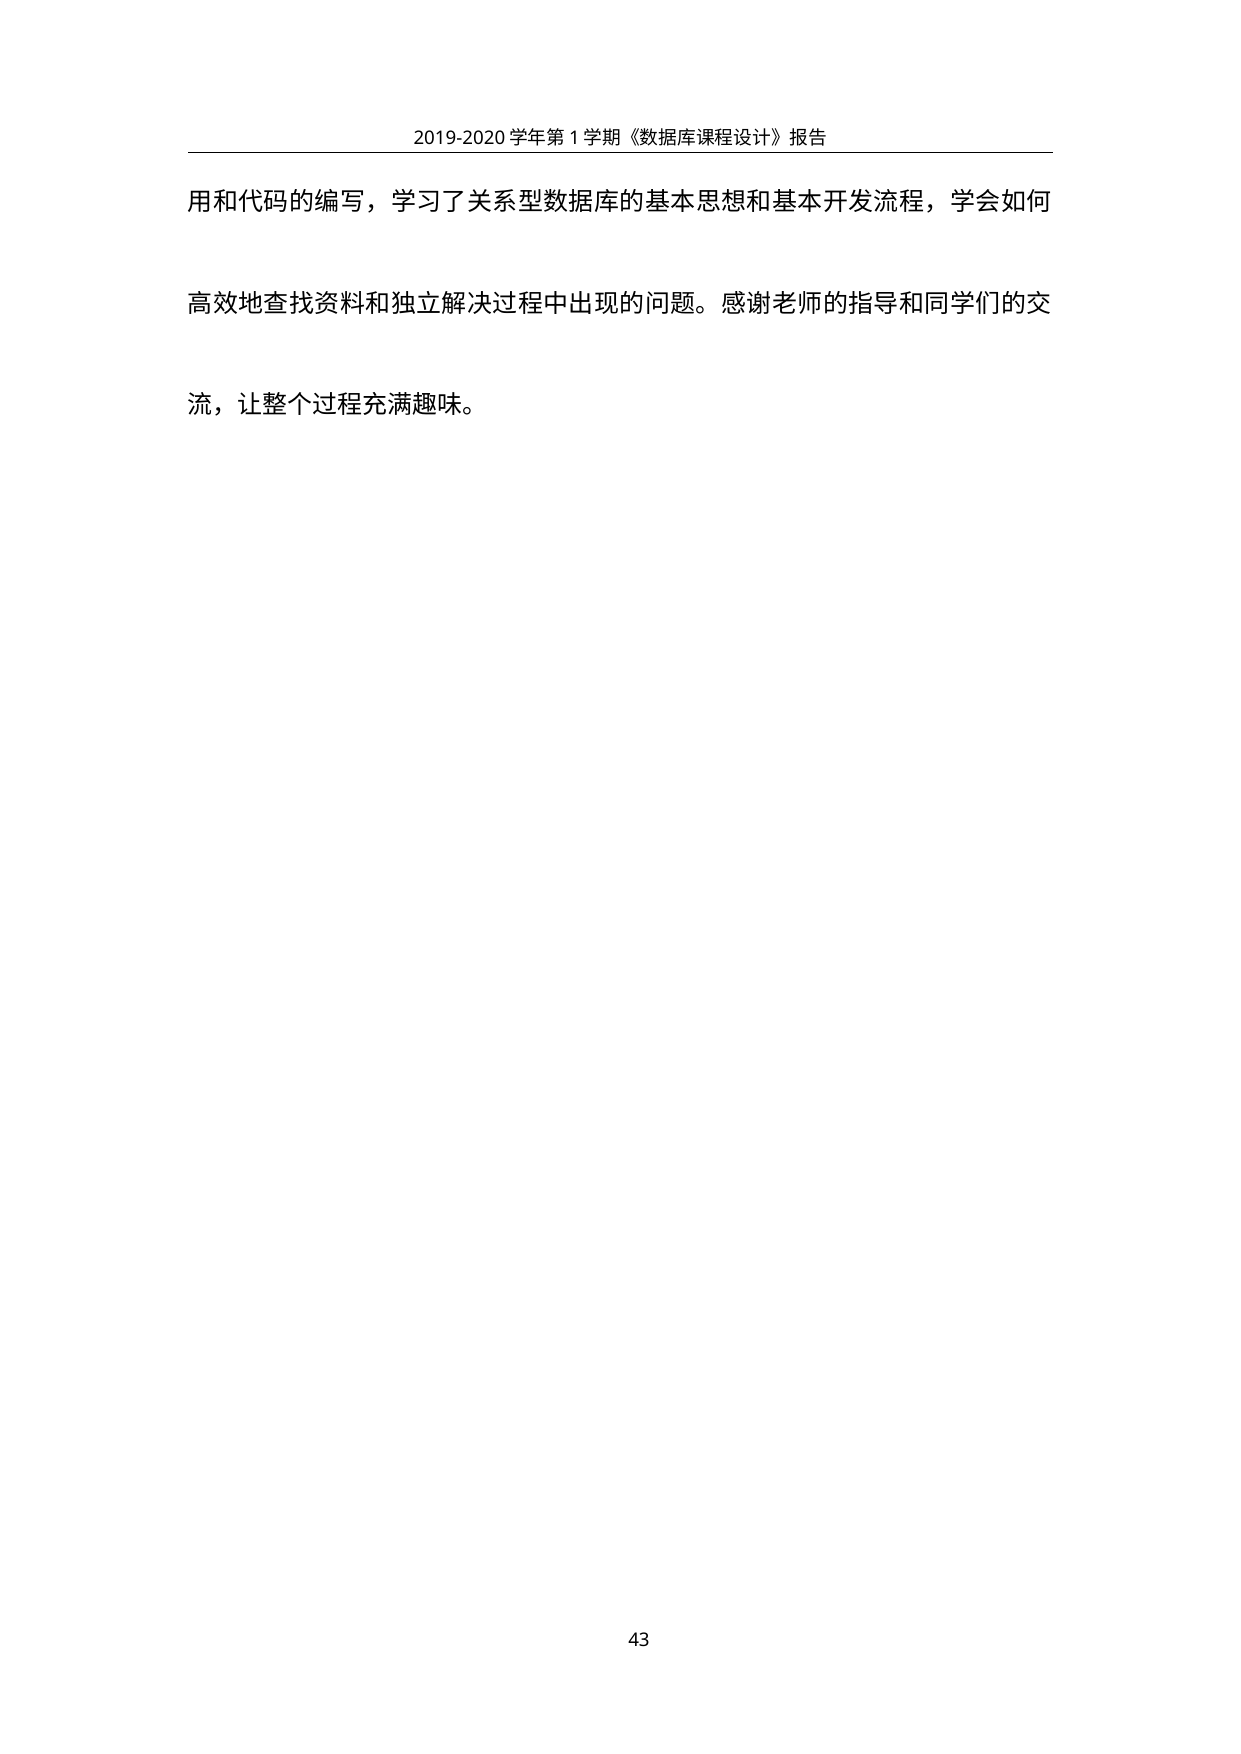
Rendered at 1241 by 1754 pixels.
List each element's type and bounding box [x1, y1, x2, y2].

text [187, 165, 1053, 437]
